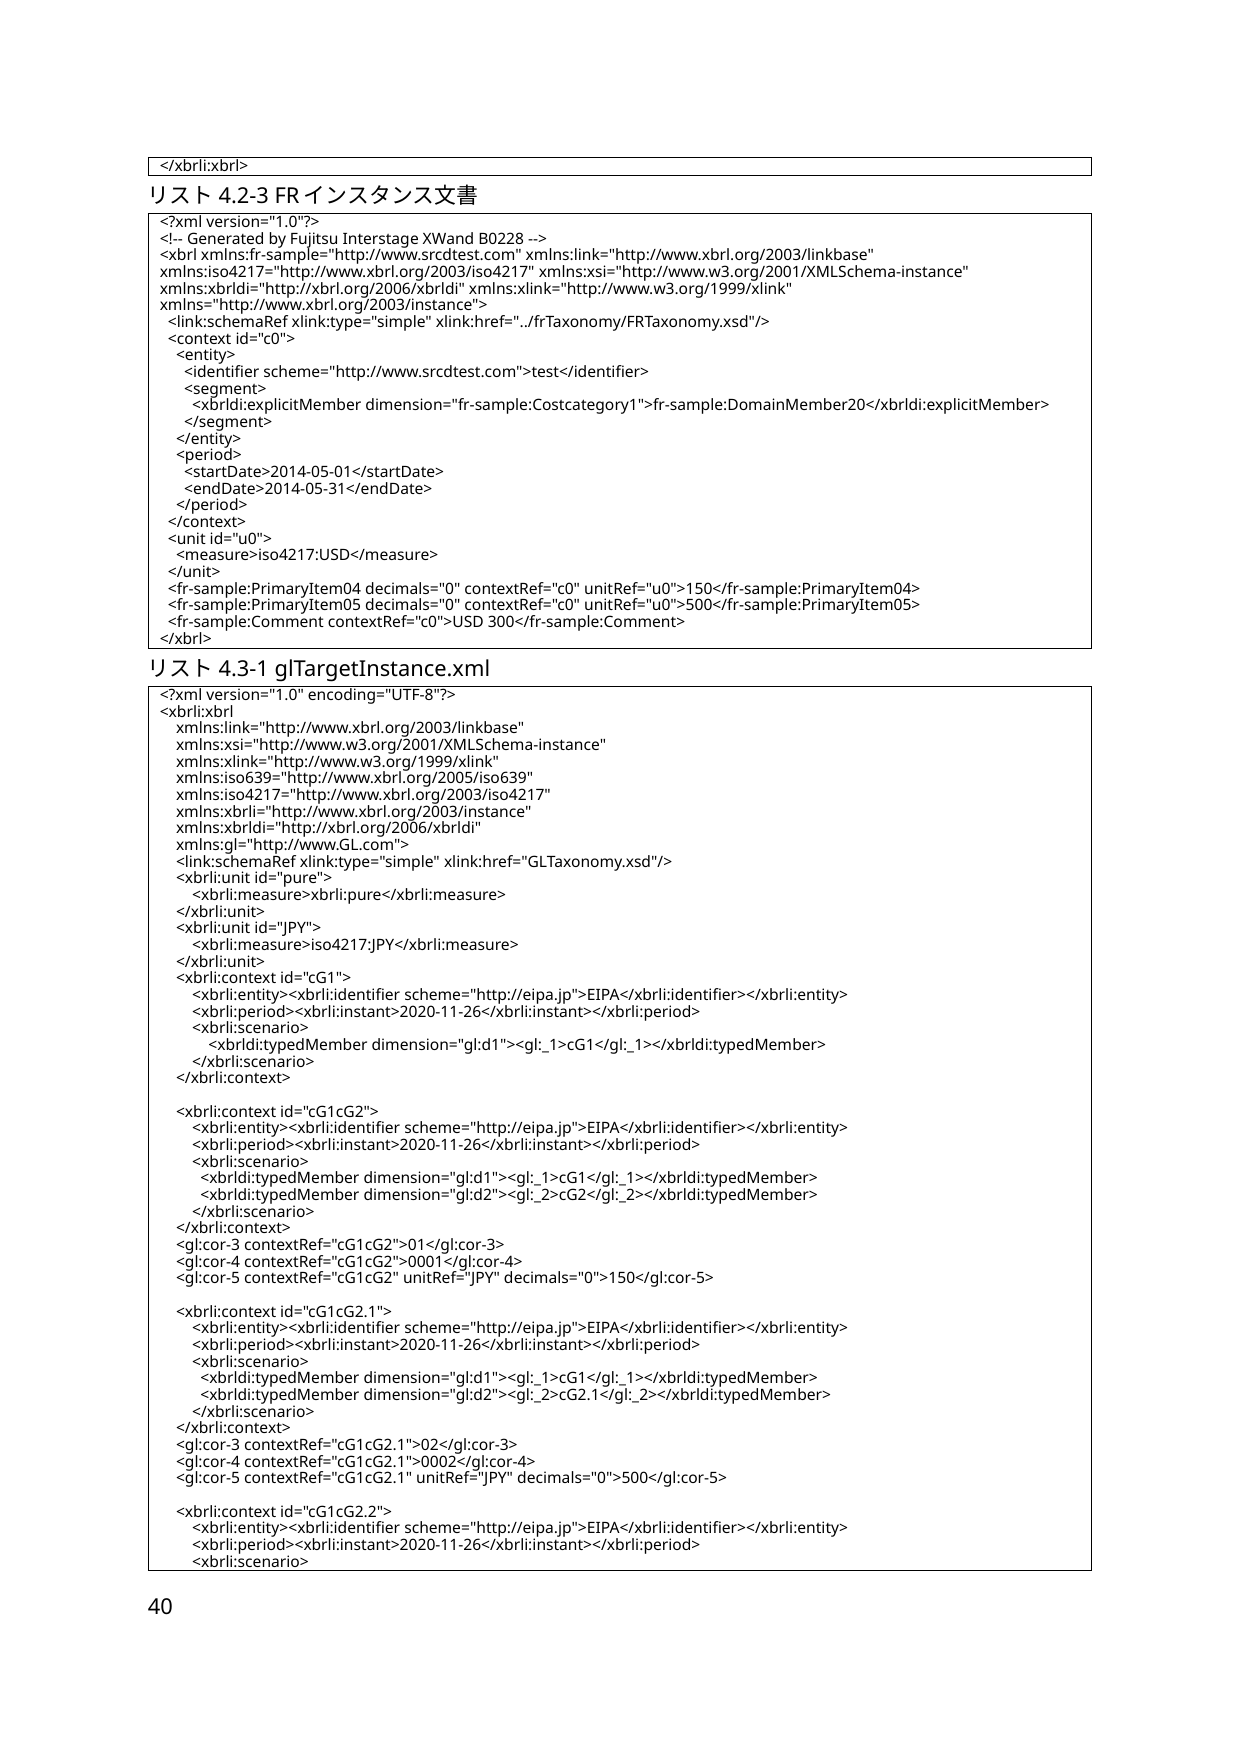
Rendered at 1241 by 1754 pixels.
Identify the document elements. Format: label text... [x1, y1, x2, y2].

text リスト 4.3-1 glTargetInstance.xml [148, 649, 1092, 686]
table_header <?xml version="1.0"?> <!-- Generated by Fujitsu Interstage XWand B0228 --> <xbrl xmlns:fr-sample="http://www.srcdtest.com" xmlns:link="http://www.xbrl.org/2003/linkbase" xmlns:iso4217="http://www.xbrl.org/2003/iso4217" xmlns:xsi="http://www.w3.org/2001/XMLSchema-instance" xmlns:xbrldi="http://xbrl.org/2006/xbrldi" xmlns:xlink="http://www.w3.org/1999/xlink" xmlns="http://www.xbrl.org/2003/instance"> <link:schemaRef xlink:type="simple" xlink:href="../frTaxonomy/FRTaxonomy.xsd"/> <context id="c0"> <entity> <identifier scheme="http://www.srcdtest.com">test</identifier> <segment> <xbrldi:explicitMember dimension="fr-sample:Costcategory1">fr-sample:DomainMember20</xbrldi:explicitMember> </segment> </entity> <period> <startDate>2014-05-01</startDate> <endDate>2014-05-31</endDate> </period> </context> <unit id="u0"> <measure>iso4217:USD</measure> </unit> <fr-sample:PrimaryItem04 decimals="0" contextRef="c0" unitRef="u0">150</fr-sample:PrimaryItem04> <fr-sample:PrimaryItem05 decimals="0" contextRef="c0" unitRef="u0">500</fr-sample:PrimaryItem05> <fr-sample:Comment contextRef="c0">USD 300</fr-sample:Comment> </xbrl> [149, 214, 1091, 647]
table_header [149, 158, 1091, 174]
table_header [149, 687, 1091, 1570]
text リスト 4.2-3 FRインスタンス文書 [148, 176, 1092, 213]
